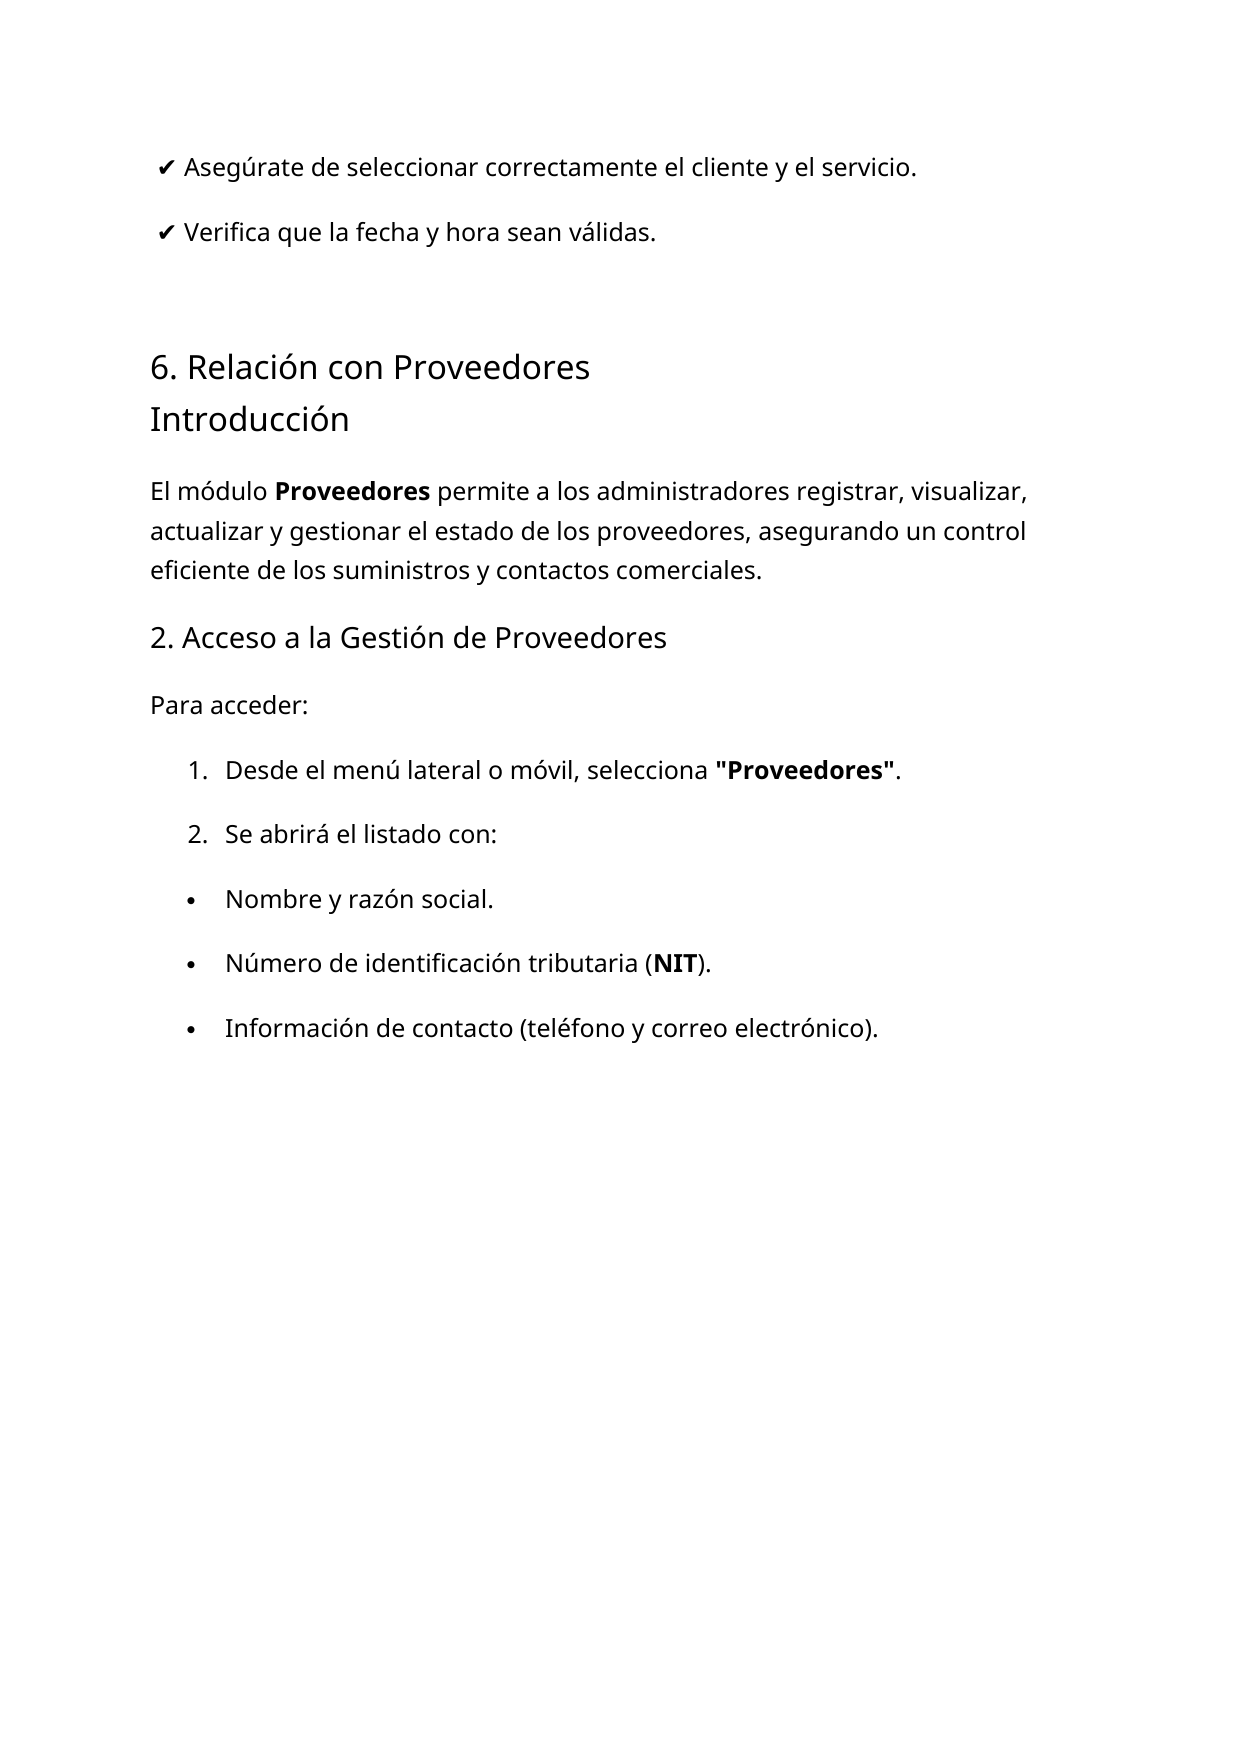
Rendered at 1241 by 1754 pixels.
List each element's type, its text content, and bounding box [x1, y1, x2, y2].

subtitle 6. Relación con Proveedores Introducción [150, 343, 1090, 441]
list Desde el menú lateral o móvil, selecciona "Proveedores". [187, 752, 1090, 787]
list Número de identificación tributaria (NIT). [187, 946, 1090, 980]
list Información de contacto (teléfono y correo electrónico). [187, 1010, 1090, 1044]
text Para acceder: [150, 688, 1090, 722]
text ✔ Asegúrate de seleccionar correctamente el cliente y el servicio. [150, 150, 1090, 184]
list Se abrirá el listado con: [187, 817, 1090, 851]
text ✔ Verifica que la fecha y hora sean válidas. [150, 214, 1090, 248]
list Nombre y razón social. [187, 881, 1090, 916]
subtitle 2. Acceso a la Gestión de Proveedores [150, 617, 1090, 657]
text El módulo Proveedores permite a los administradores registrar, visualizar, actualizar y gestionar el estado de los proveedores, asegurando un control eficiente de los suministros y contactos comerciales. [150, 474, 1090, 587]
